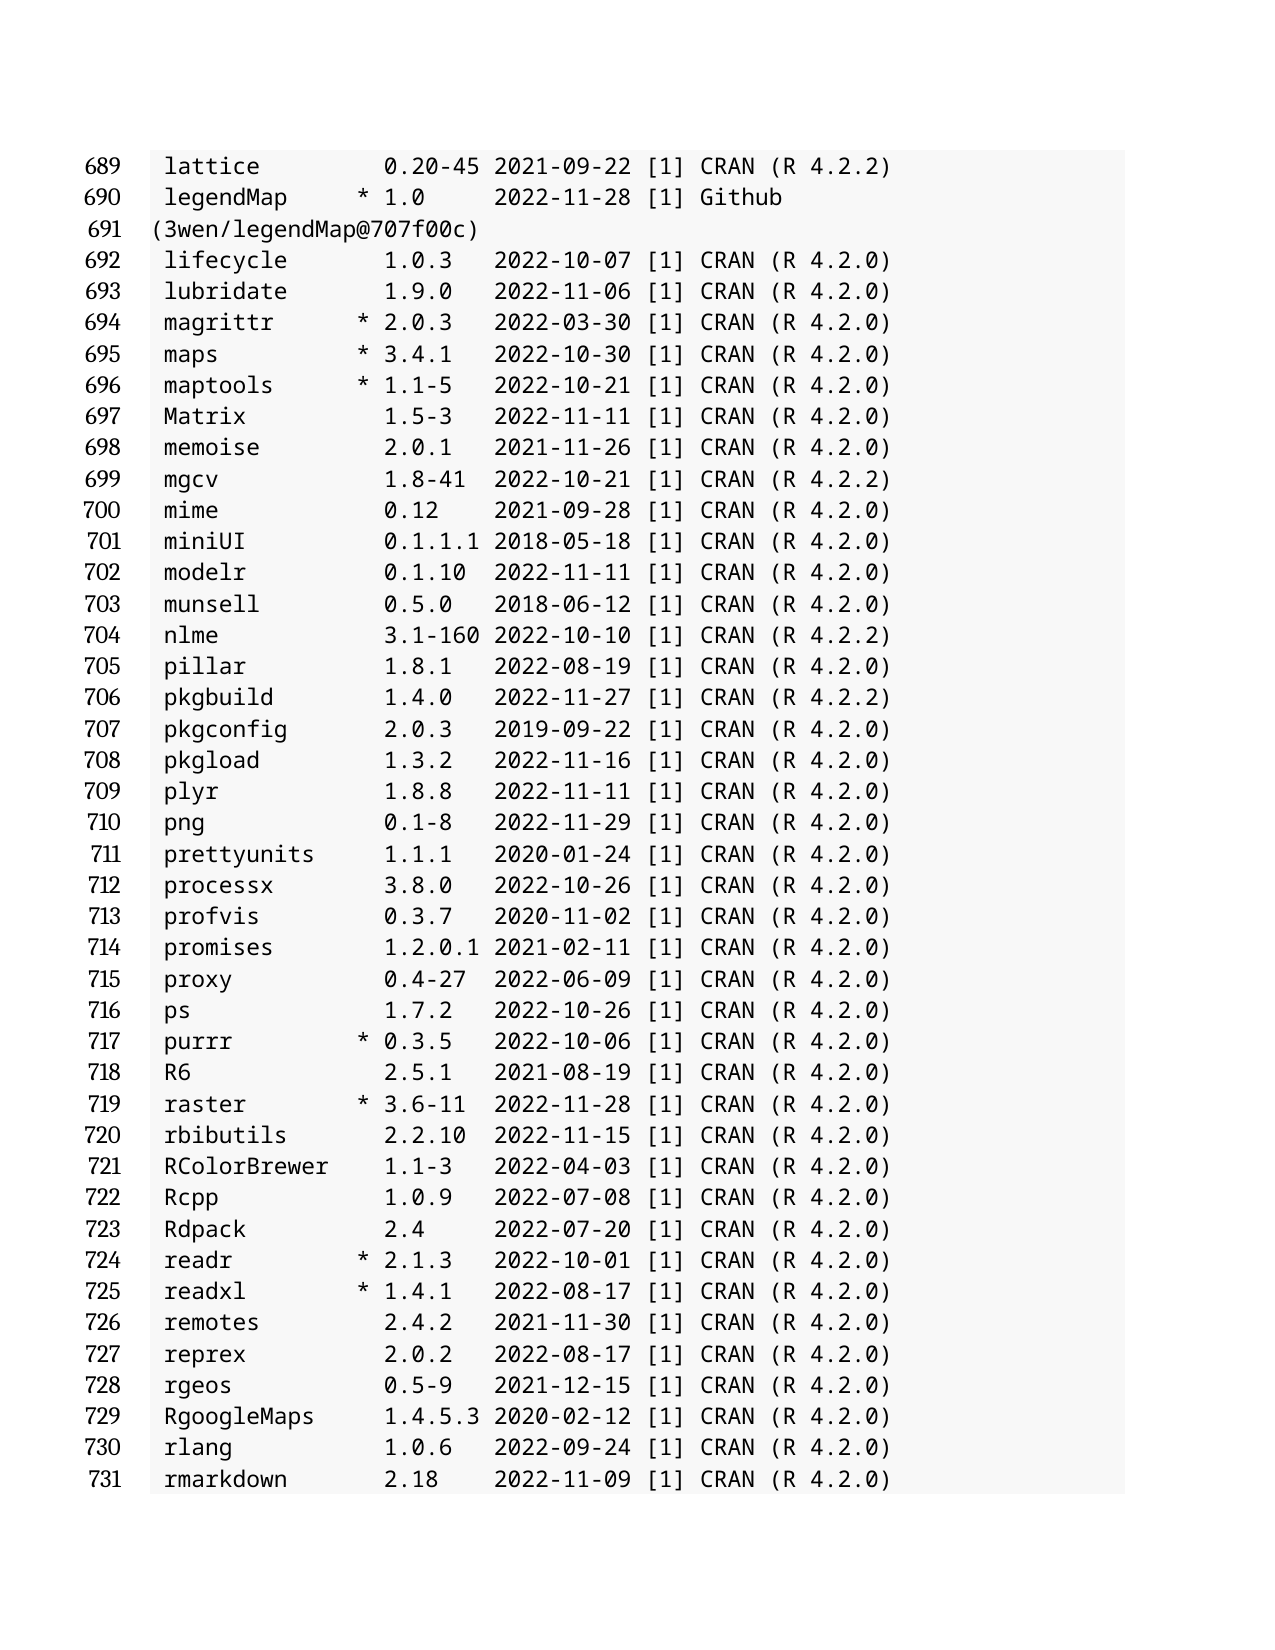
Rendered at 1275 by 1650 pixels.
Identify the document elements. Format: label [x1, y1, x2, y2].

text [150, 150, 1125, 1494]
